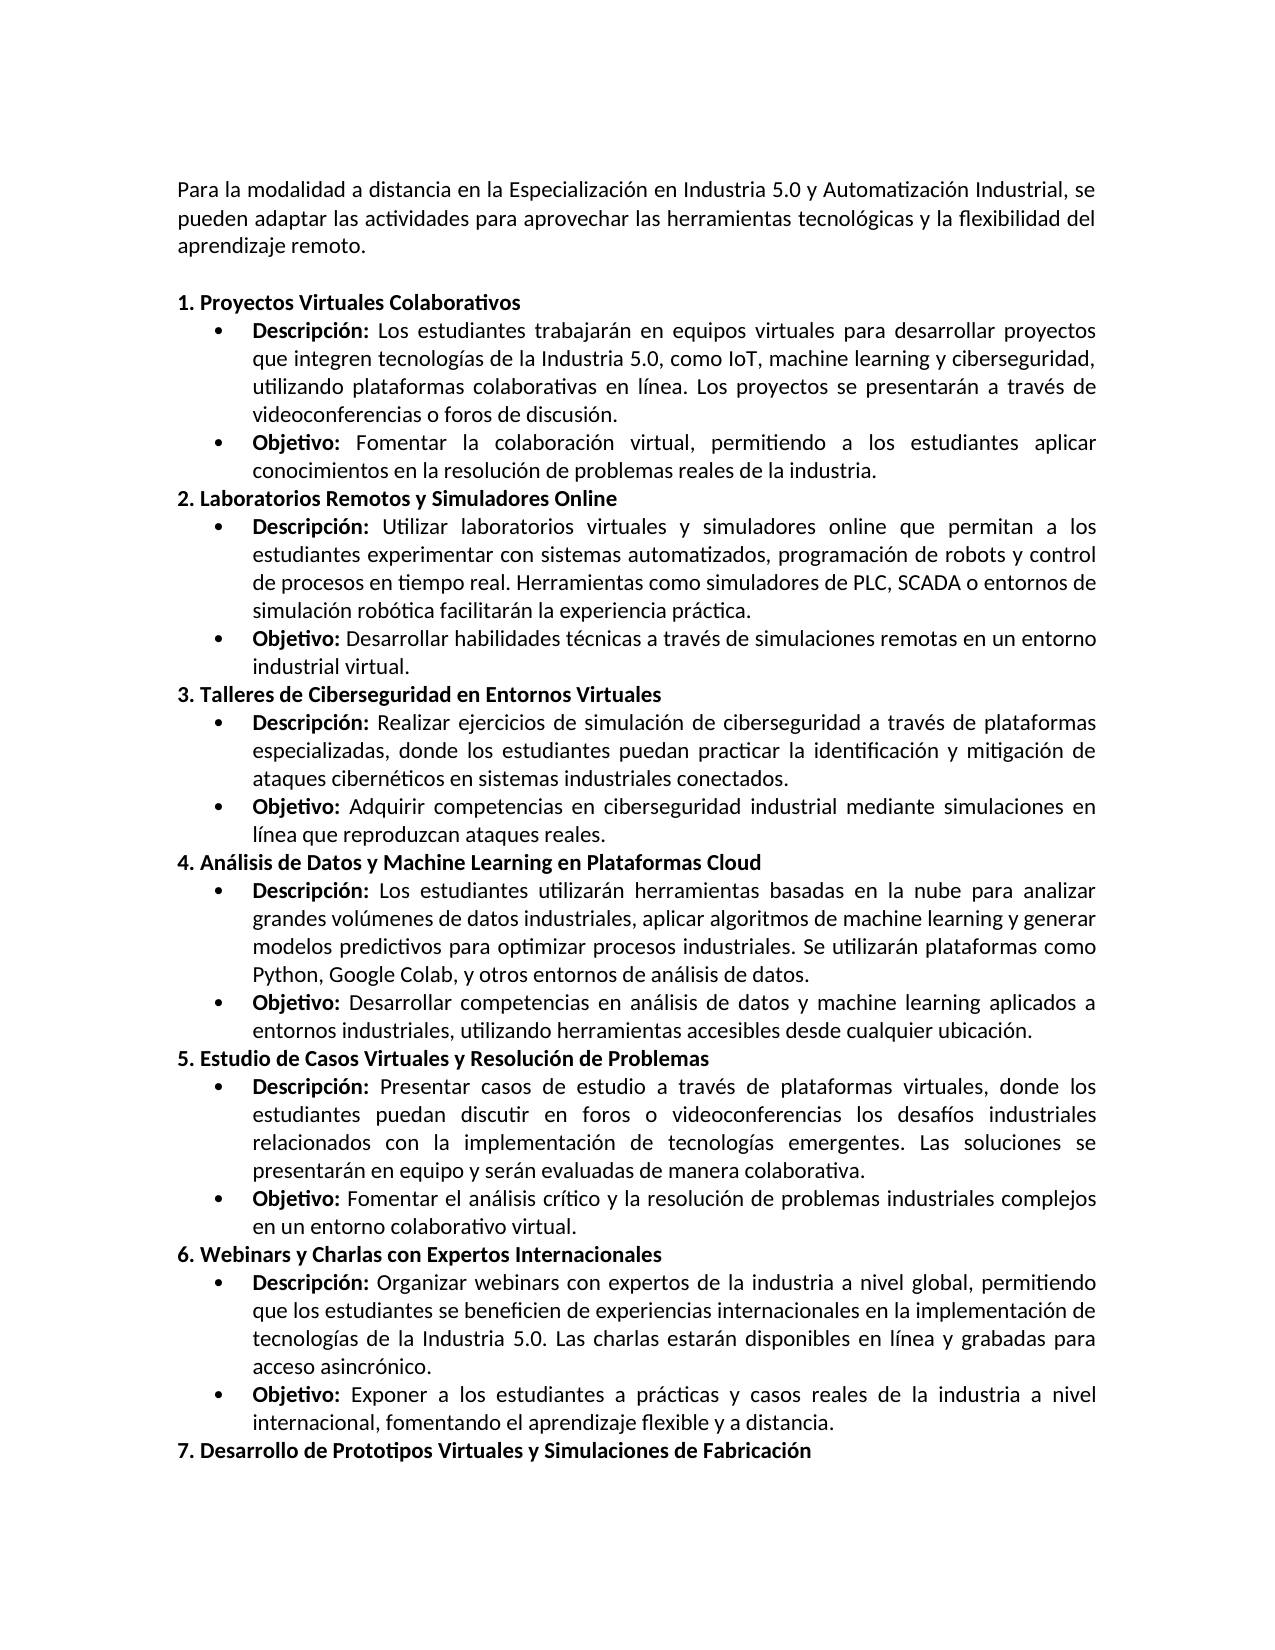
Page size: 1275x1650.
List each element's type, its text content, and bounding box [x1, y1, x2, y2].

list Objetivo: Desarrollar competencias en análisis de datos y machine learning aplicados a entornos industriales, utilizando herramientas accesibles desde cualquier ubicación. [215, 988, 1098, 1044]
list Objetivo: Exponer a los estudiantes a prácticas y casos reales de la industria a nivel internacional, fomentando el aprendizaje flexible y a distancia. [215, 1381, 1098, 1437]
text 3. Talleres de Ciberseguridad en Entornos Virtuales [177, 680, 1098, 708]
text 4. Análisis de Datos y Machine Learning en Plataformas Cloud [177, 848, 1098, 876]
text 7. Desarrollo de Prototipos Virtuales y Simulaciones de Fabricación [177, 1437, 1098, 1464]
list Descripción: Presentar casos de estudio a través de plataformas virtuales, donde los estudiantes puedan discutir en foros o videoconferencias los desafíos industriales relacionados con la implementación de tecnologías emergentes. Las soluciones se presentarán en equipo y serán evaluadas de manera colaborativa. [215, 1072, 1098, 1184]
list Objetivo: Fomentar el análisis crítico y la resolución de problemas industriales complejos en un entorno colaborativo virtual. [215, 1184, 1098, 1240]
text 5. Estudio de Casos Virtuales y Resolución de Problemas [177, 1044, 1098, 1072]
list Descripción: Organizar webinars con expertos de la industria a nivel global, permitiendo que los estudiantes se beneficien de experiencias internacionales en la implementación de tecnologías de la Industria 5.0. Las charlas estarán disponibles en línea y grabadas para acceso asincrónico. [215, 1268, 1098, 1381]
list Descripción: Utilizar laboratorios virtuales y simuladores online que permitan a los estudiantes experimentar con sistemas automatizados, programación de robots y control de procesos en tiempo real. Herramientas como simuladores de PLC, SCADA o entornos de simulación robótica facilitarán la experiencia práctica. [215, 512, 1098, 624]
list Descripción: Realizar ejercicios de simulación de ciberseguridad a través de plataformas especializadas, donde los estudiantes puedan practicar la identificación y mitigación de ataques cibernéticos en sistemas industriales conectados. [215, 708, 1098, 792]
text 1. Proyectos Virtuales Colaborativos [177, 288, 1098, 316]
list Objetivo: Desarrollar habilidades técnicas a través de simulaciones remotas en un entorno industrial virtual. [215, 624, 1098, 680]
list Descripción: Los estudiantes trabajarán en equipos virtuales para desarrollar proyectos que integren tecnologías de la Industria 5.0, como IoT, machine learning y ciberseguridad, utilizando plataformas colaborativas en línea. Los proyectos se presentarán a través de videoconferencias o foros de discusión. [215, 316, 1098, 428]
text 6. Webinars y Charlas con Expertos Internacionales [177, 1240, 1098, 1268]
text Para la modalidad a distancia en la Especialización en Industria 5.0 y Automatización Industrial, se pueden adaptar las actividades para aprovechar las herramientas tecnológicas y la flexibilidad del aprendizaje remoto. [177, 176, 1098, 260]
list Objetivo: Fomentar la colaboración virtual, permitiendo a los estudiantes aplicar conocimientos en la resolución de problemas reales de la industria. [215, 428, 1098, 484]
list Objetivo: Adquirir competencias en ciberseguridad industrial mediante simulaciones en línea que reproduzcan ataques reales. [215, 792, 1098, 848]
list Descripción: Los estudiantes utilizarán herramientas basadas en la nube para analizar grandes volúmenes de datos industriales, aplicar algoritmos de machine learning y generar modelos predictivos para optimizar procesos industriales. Se utilizarán plataformas como Python, Google Colab, y otros entornos de análisis de datos. [215, 876, 1098, 988]
text 2. Laboratorios Remotos y Simuladores Online [177, 484, 1098, 512]
